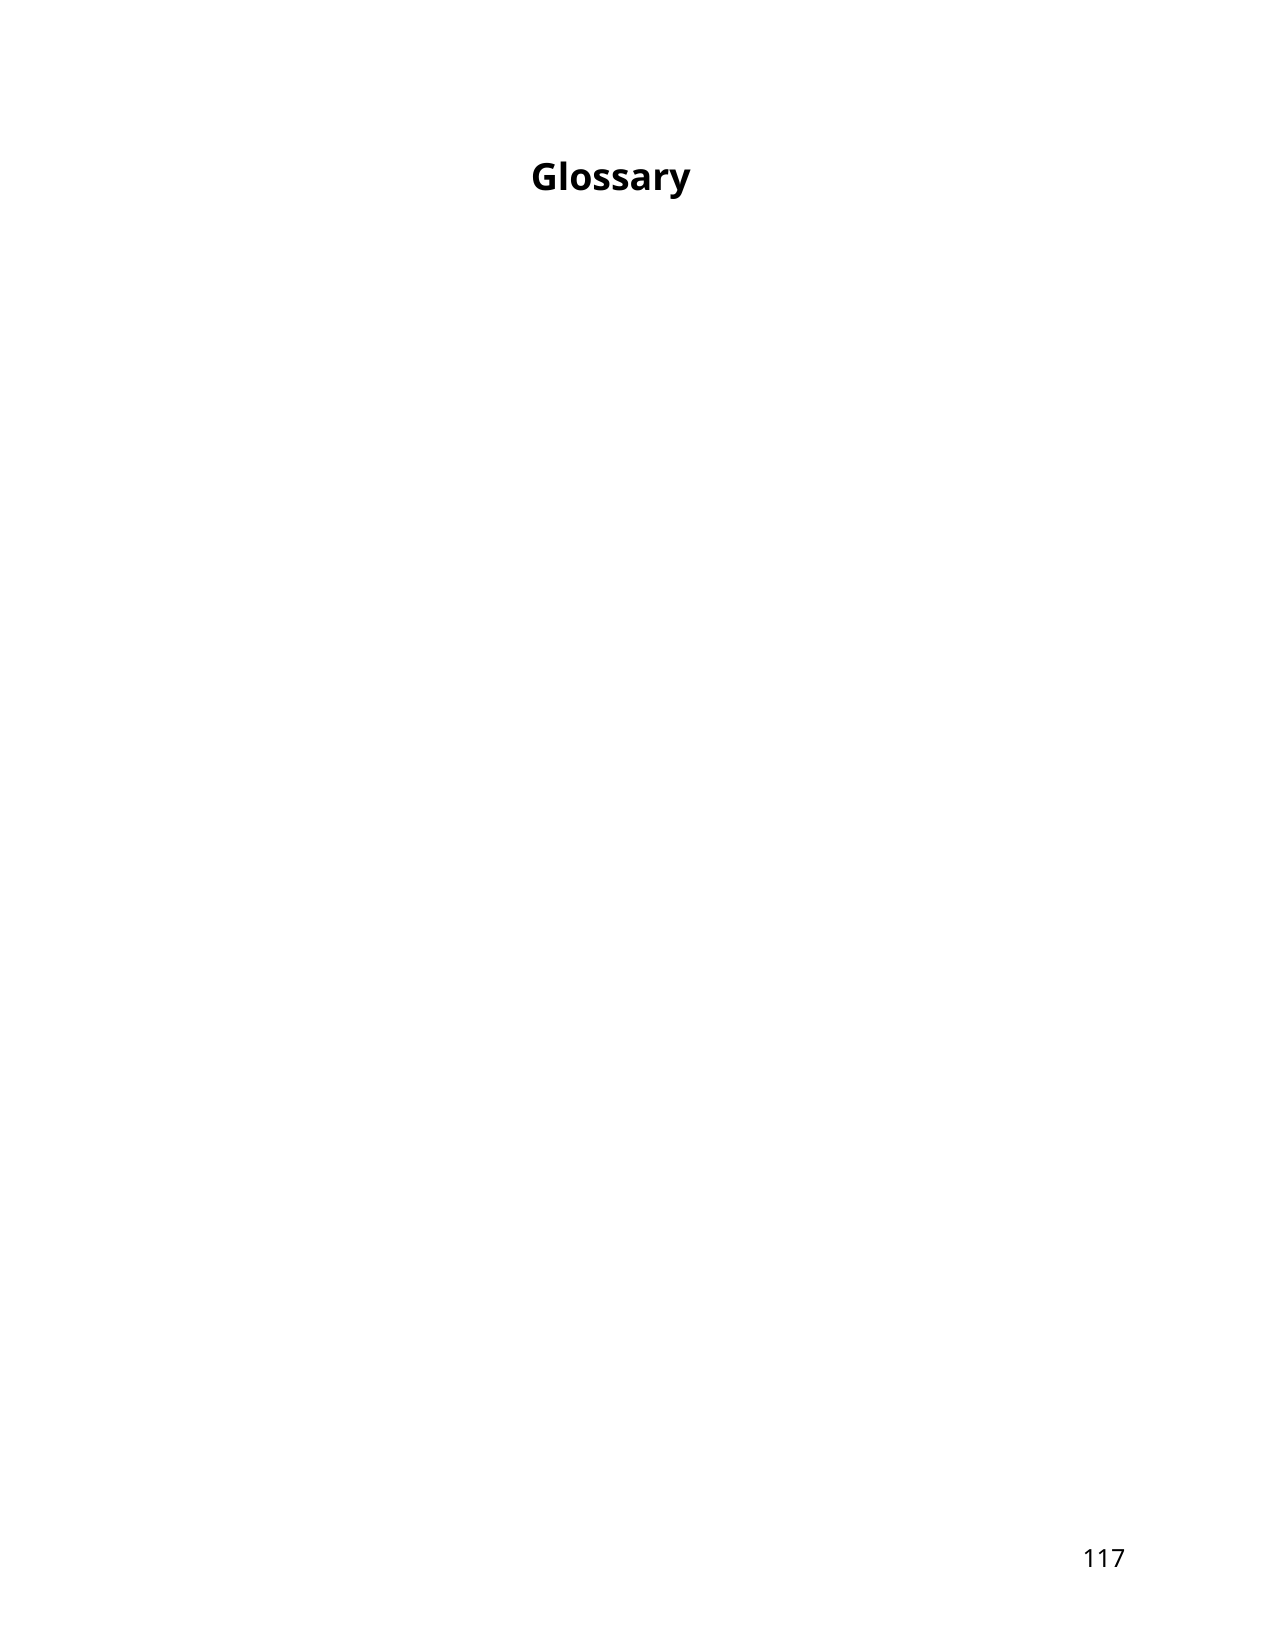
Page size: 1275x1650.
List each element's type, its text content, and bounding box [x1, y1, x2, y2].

subtitle Glossary [96, 150, 1125, 201]
